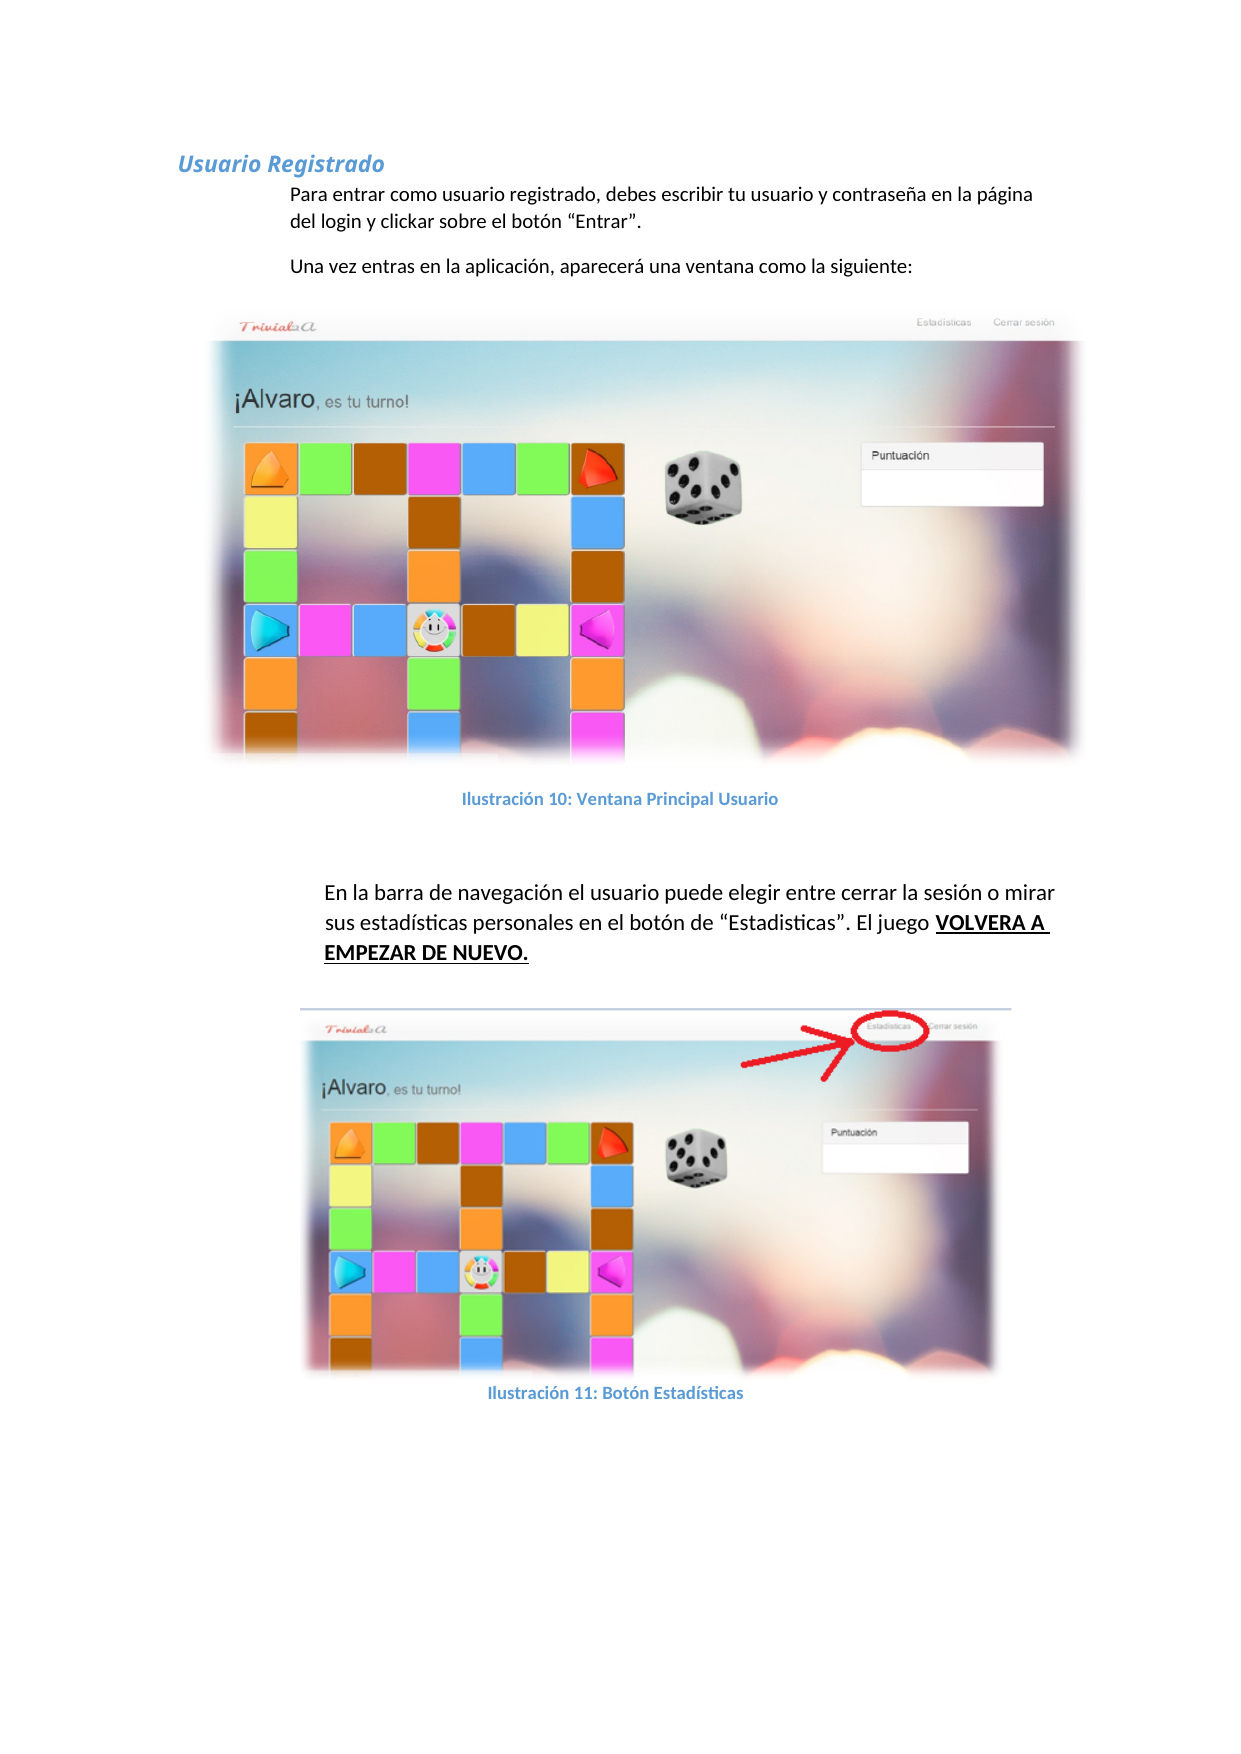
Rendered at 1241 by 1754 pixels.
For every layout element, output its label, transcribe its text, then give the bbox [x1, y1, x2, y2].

text Una vez entras en la aplicación, aparecerá una ventana como la siguiente: [290, 253, 1063, 278]
picture [300, 1008, 1012, 1400]
text Para entrar como usuario registrado, debes escribir tu usuario y contraseña en la página del login y clickar sobre el botón “Entrar”. [290, 181, 1063, 234]
picture [229, 329, 1062, 742]
text En la barra de navegación el usuario puede elegir entre cerrar la sesión o mirar sus estadísticas personales en el botón de “Estadisticas”. El juego VOLVERA A EMPEZAR DE NUEVO. [324, 878, 1063, 966]
subtitle Usuario Registrado [177, 148, 1063, 179]
